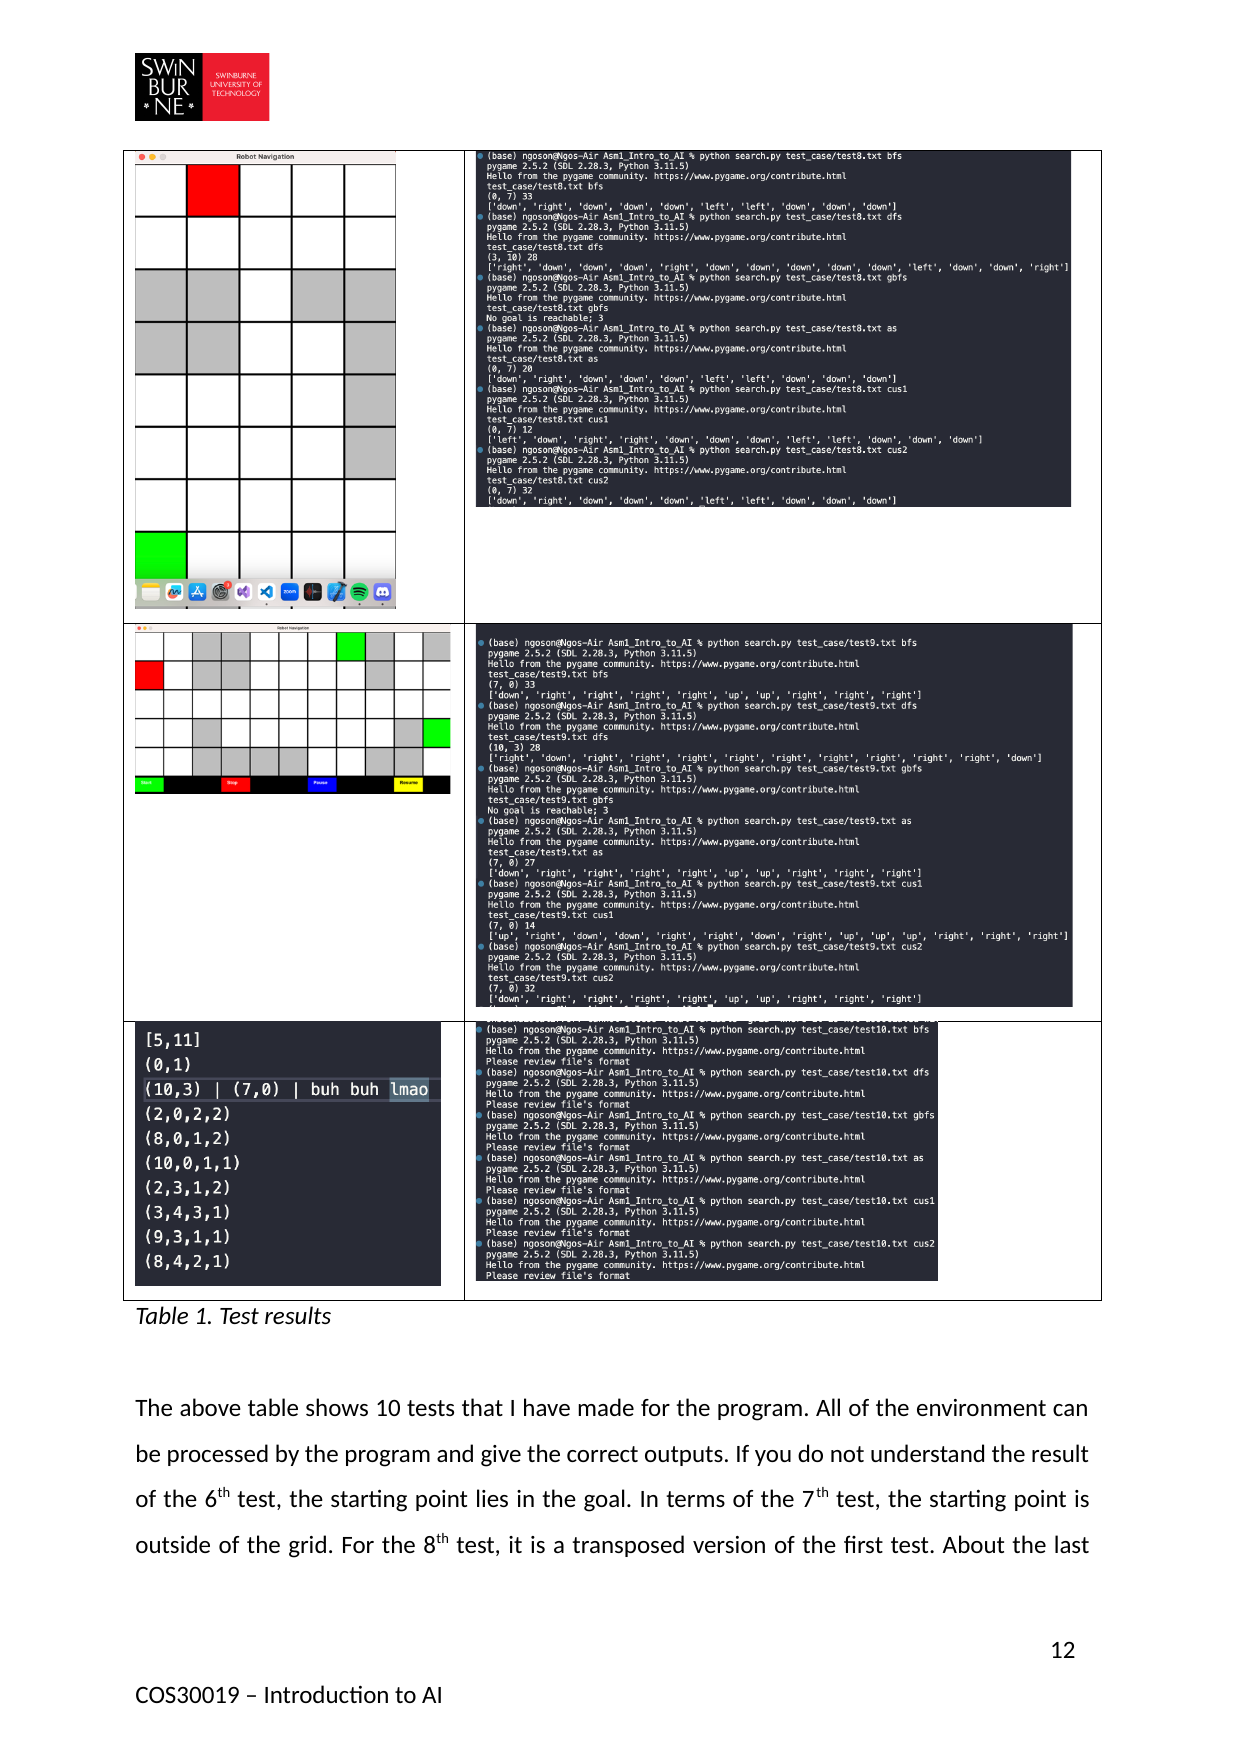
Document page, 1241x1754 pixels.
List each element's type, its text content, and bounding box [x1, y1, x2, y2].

picture [475, 1021, 938, 1281]
table_cell [124, 1022, 464, 1299]
table_cell [124, 151, 464, 623]
table_cell [465, 624, 1101, 1021]
picture [135, 624, 451, 794]
picture [135, 53, 270, 121]
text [135, 1392, 1090, 1560]
picture [135, 151, 396, 609]
picture [475, 151, 1072, 507]
table_cell [124, 624, 464, 1021]
table_cell [465, 151, 1101, 623]
picture [475, 624, 1073, 1007]
text Table 1. Test results [135, 1301, 1090, 1331]
picture [135, 1021, 441, 1286]
table_cell [465, 1022, 1101, 1299]
